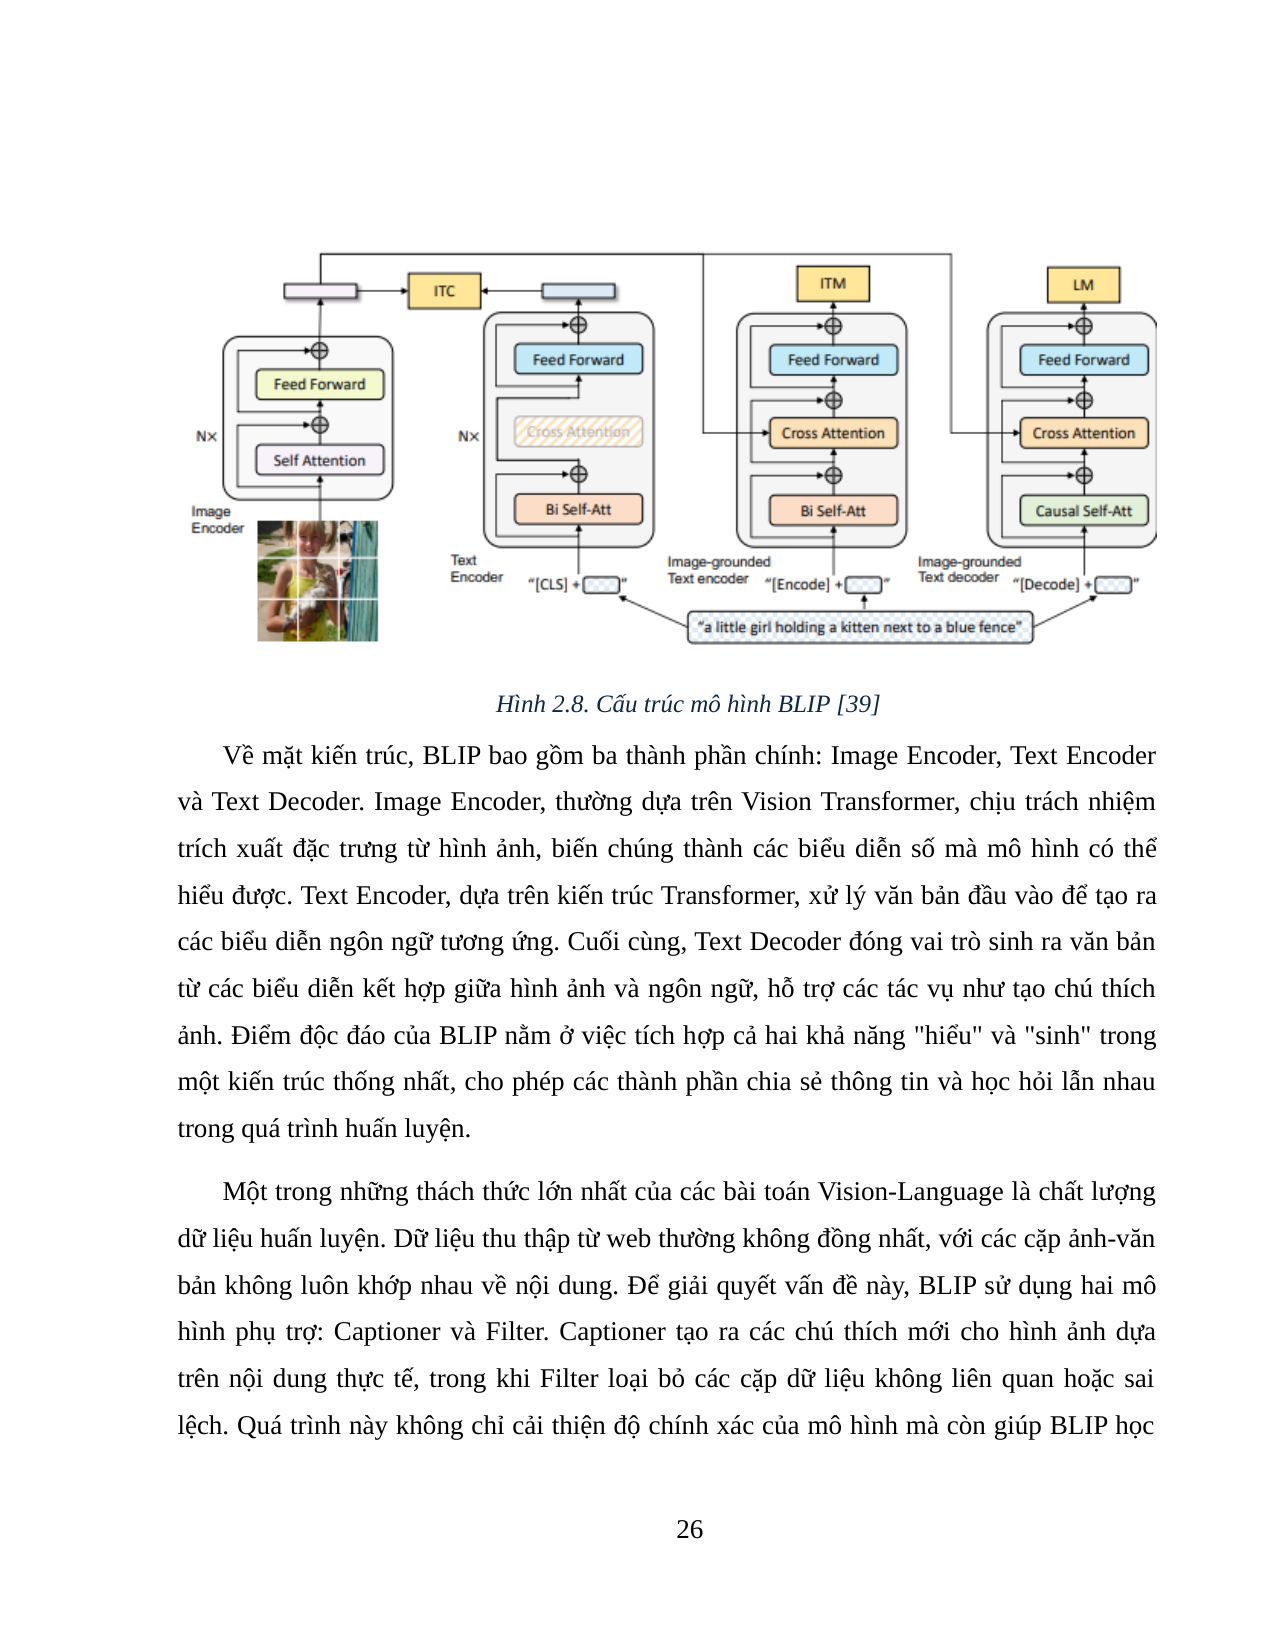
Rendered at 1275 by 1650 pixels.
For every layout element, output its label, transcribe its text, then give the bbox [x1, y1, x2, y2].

text Về mặt kiến trúc, BLIP bao gồm ba thành phần chính: Image Encoder, Text Encoder và Text Decoder. Image Encoder, thường dựa trên Vision Transformer, chịu trách nhiệm trích xuất đặc trưng từ hình ảnh, biến chúng thành các biểu diễn số mà mô hình có thể hiểu được. Text Encoder, dựa trên kiến trúc Transformer, xử lý văn bản đầu vào để tạo ra các biểu diễn ngôn ngữ tương ứng. Cuối cùng, Text Decoder đóng vai trò sinh ra văn bản từ các biểu diễn kết hợp giữa hình ảnh và ngôn ngữ, hỗ trợ các tác vụ như tạo chú thích ảnh. Điểm độc đáo của BLIP nằm ở việc tích hợp cả hai khả năng "hiểu" và "sinh" trong một kiến trúc thống nhất, cho phép các thành phần chia sẻ thông tin và học hỏi lẫn nhau trong quá trình huấn luyện. [177, 739, 1157, 1143]
picture [177, 240, 1157, 657]
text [177, 1176, 1157, 1440]
